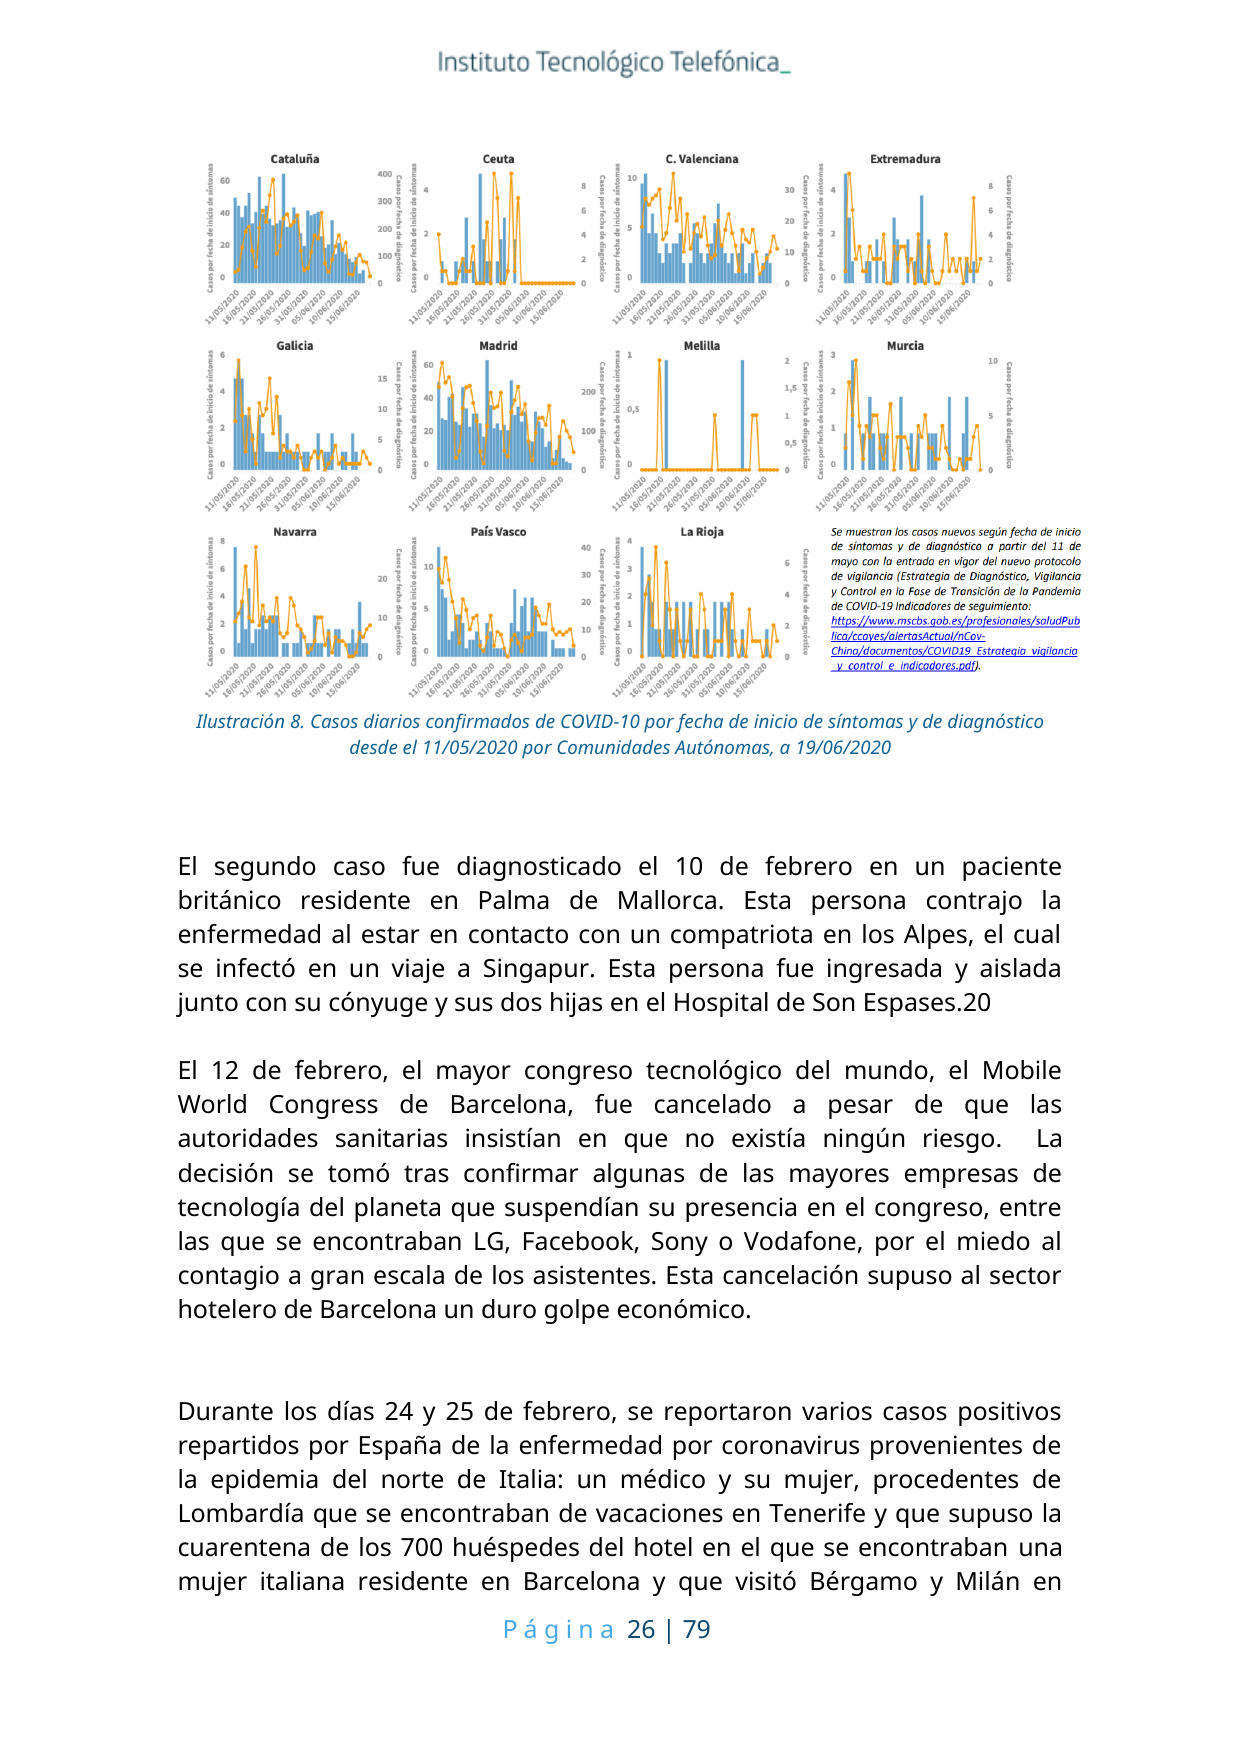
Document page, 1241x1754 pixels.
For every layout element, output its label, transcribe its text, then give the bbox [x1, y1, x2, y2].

picture [177, 147, 1095, 709]
text El 12 de febrero, el mayor congreso tecnológico del mundo, el Mobile World Congress de Barcelona, fue cancelado a pesar de que las autoridades sanitarias insistían en que no existía ningún riesgo. ​ La decisión se tomó tras confirmar algunas de las mayores empresas de tecnología del planeta que suspendían su presencia en el congreso, entre las que se encontraban LG, Facebook, Sony o Vodafone, por el miedo al contagio a gran escala de los asistentes. Esta cancelación supuso al sector hotelero de Barcelona un duro golpe económico. [177, 1053, 1063, 1326]
picture [433, 29, 807, 83]
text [177, 1394, 1063, 1598]
text El segundo caso fue diagnosticado el 10 de febrero en un paciente británico residente en Palma de Mallorca. Esta persona contrajo la enfermedad al estar en contacto con un compatriota en los Alpes, el cual se infectó en un viaje a Singapur. Esta persona fue ingresada y aislada junto con su cónyuge y sus dos hijas en el Hospital de Son Espases.20​ [177, 849, 1063, 1019]
